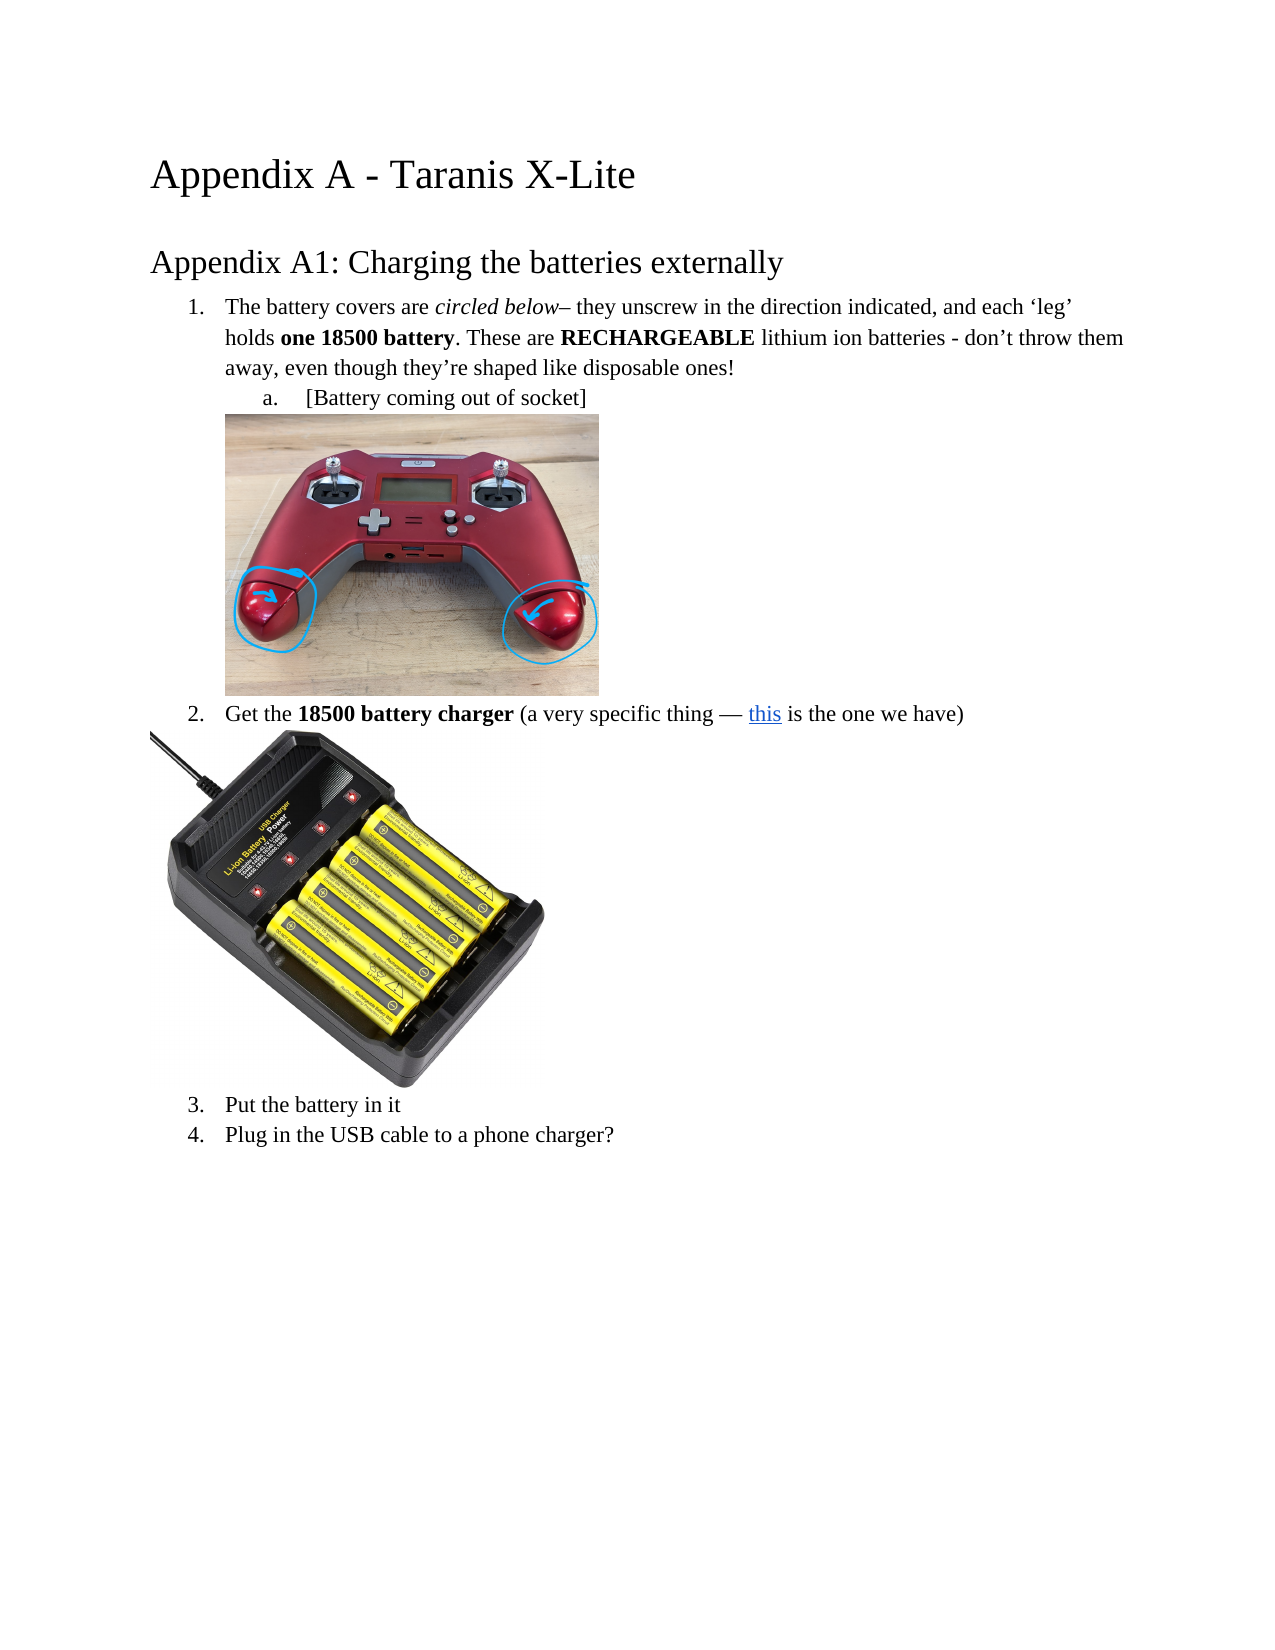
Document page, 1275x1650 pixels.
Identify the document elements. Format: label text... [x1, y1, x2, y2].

list Get the 18500 battery charger (a very specific thing — this is the one we have) [187, 700, 1125, 726]
list Put the battery in it [187, 1091, 1125, 1117]
picture [150, 730, 545, 1088]
list Plug in the USB cable to a phone charger? [187, 1121, 1125, 1148]
picture [225, 414, 599, 696]
subtitle Appendix A - Taranis X-Lite [150, 150, 1125, 198]
subtitle Appendix A1: Charging the batteries externally [150, 243, 1125, 281]
list [Battery coming out of socket] [262, 384, 1125, 410]
list The battery covers are circled below– they unscrew in the direction indicated, and each ‘leg’ holds one 18500 battery. These are RECHARGEABLE lithium ion batteries - don’t throw them away, even though they’re shaped like disposable ones! [187, 293, 1125, 380]
